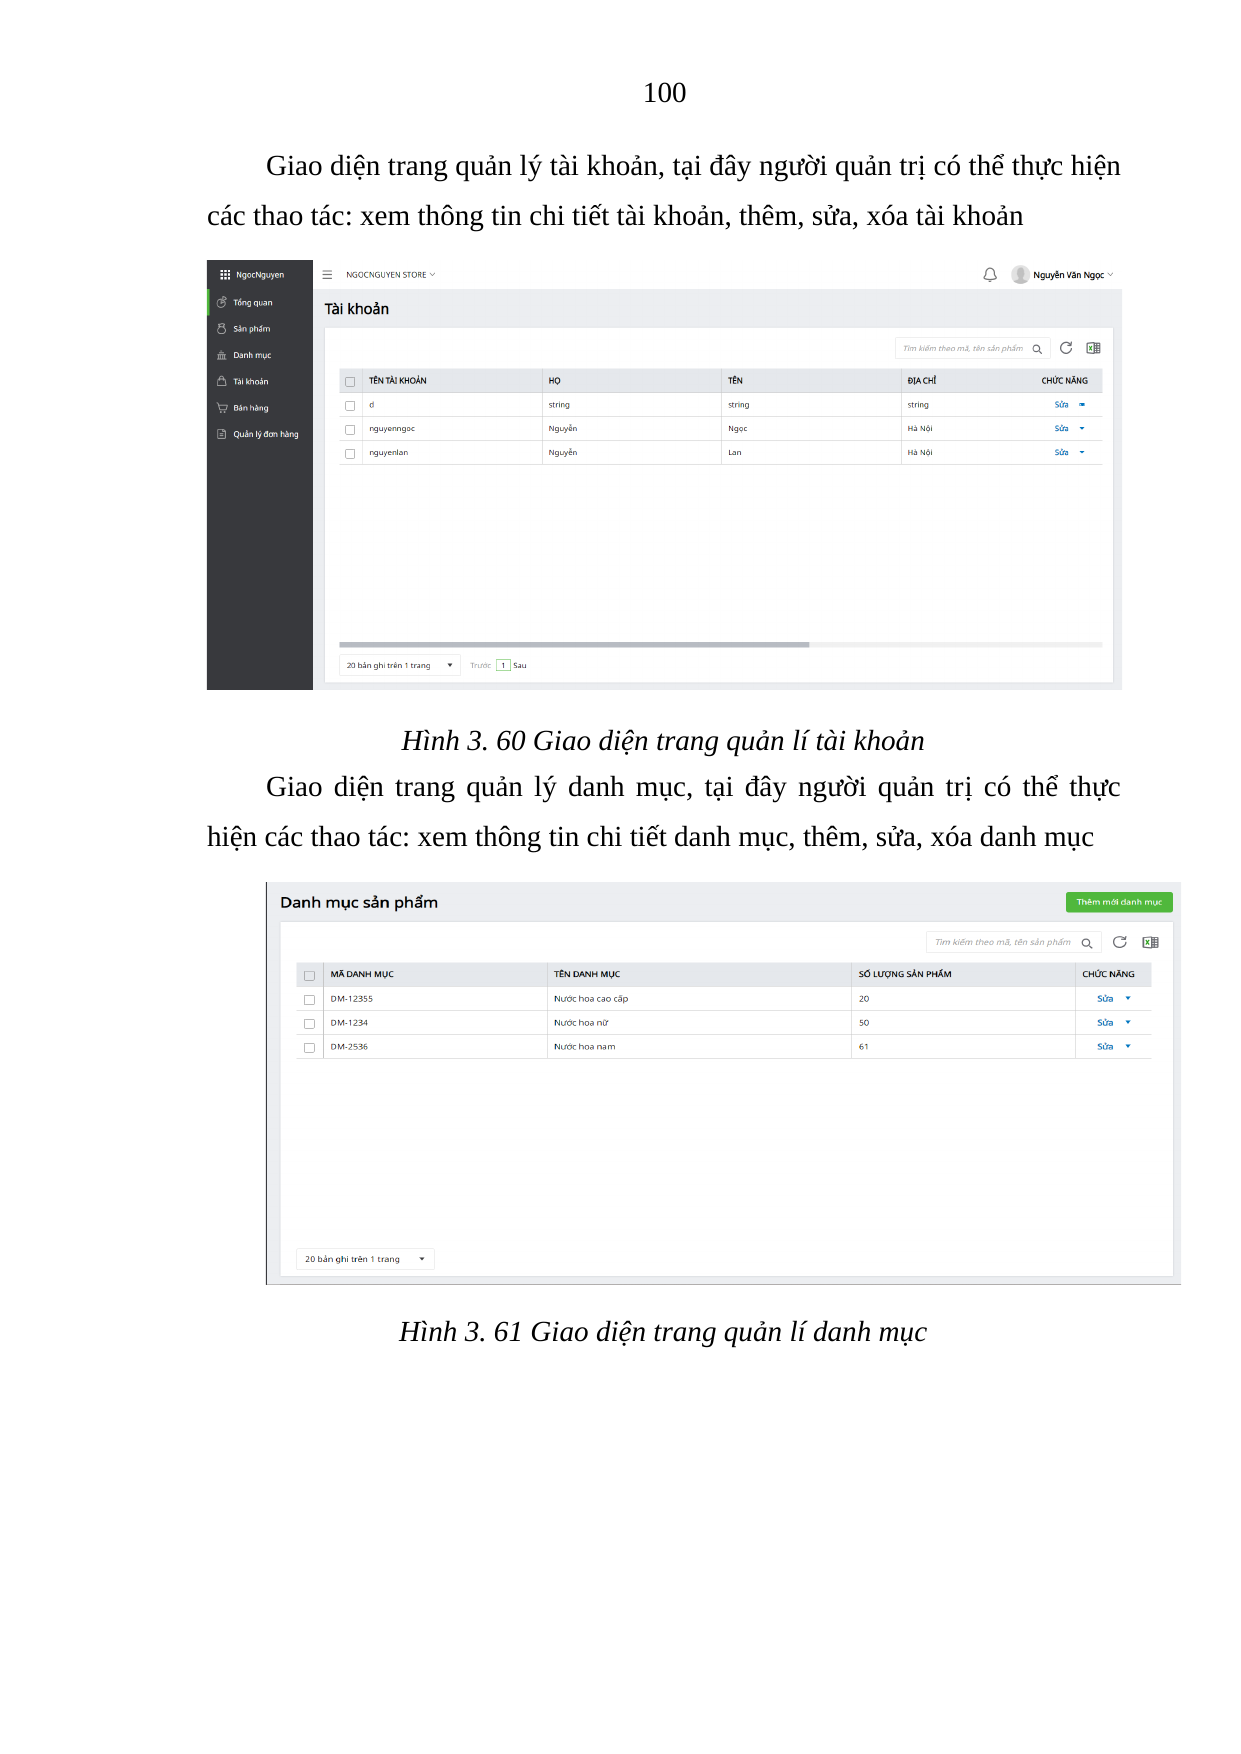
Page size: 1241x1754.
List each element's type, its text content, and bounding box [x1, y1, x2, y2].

text Giao diện trang quản lý tài khoản, tại đây người quản trị có thể thực hiện các thao tác: xem thông tin chi tiết tài khoản, thêm, sửa, xóa tài khoản [207, 148, 1122, 232]
text Giao diện trang quản lý danh mục, tại đây người quản trị có thể thực hiện các thao tác: xem thông tin chi tiết danh mục, thêm, sửa, xóa danh mục [207, 769, 1122, 853]
picture [206, 260, 1123, 690]
picture [265, 882, 1182, 1285]
